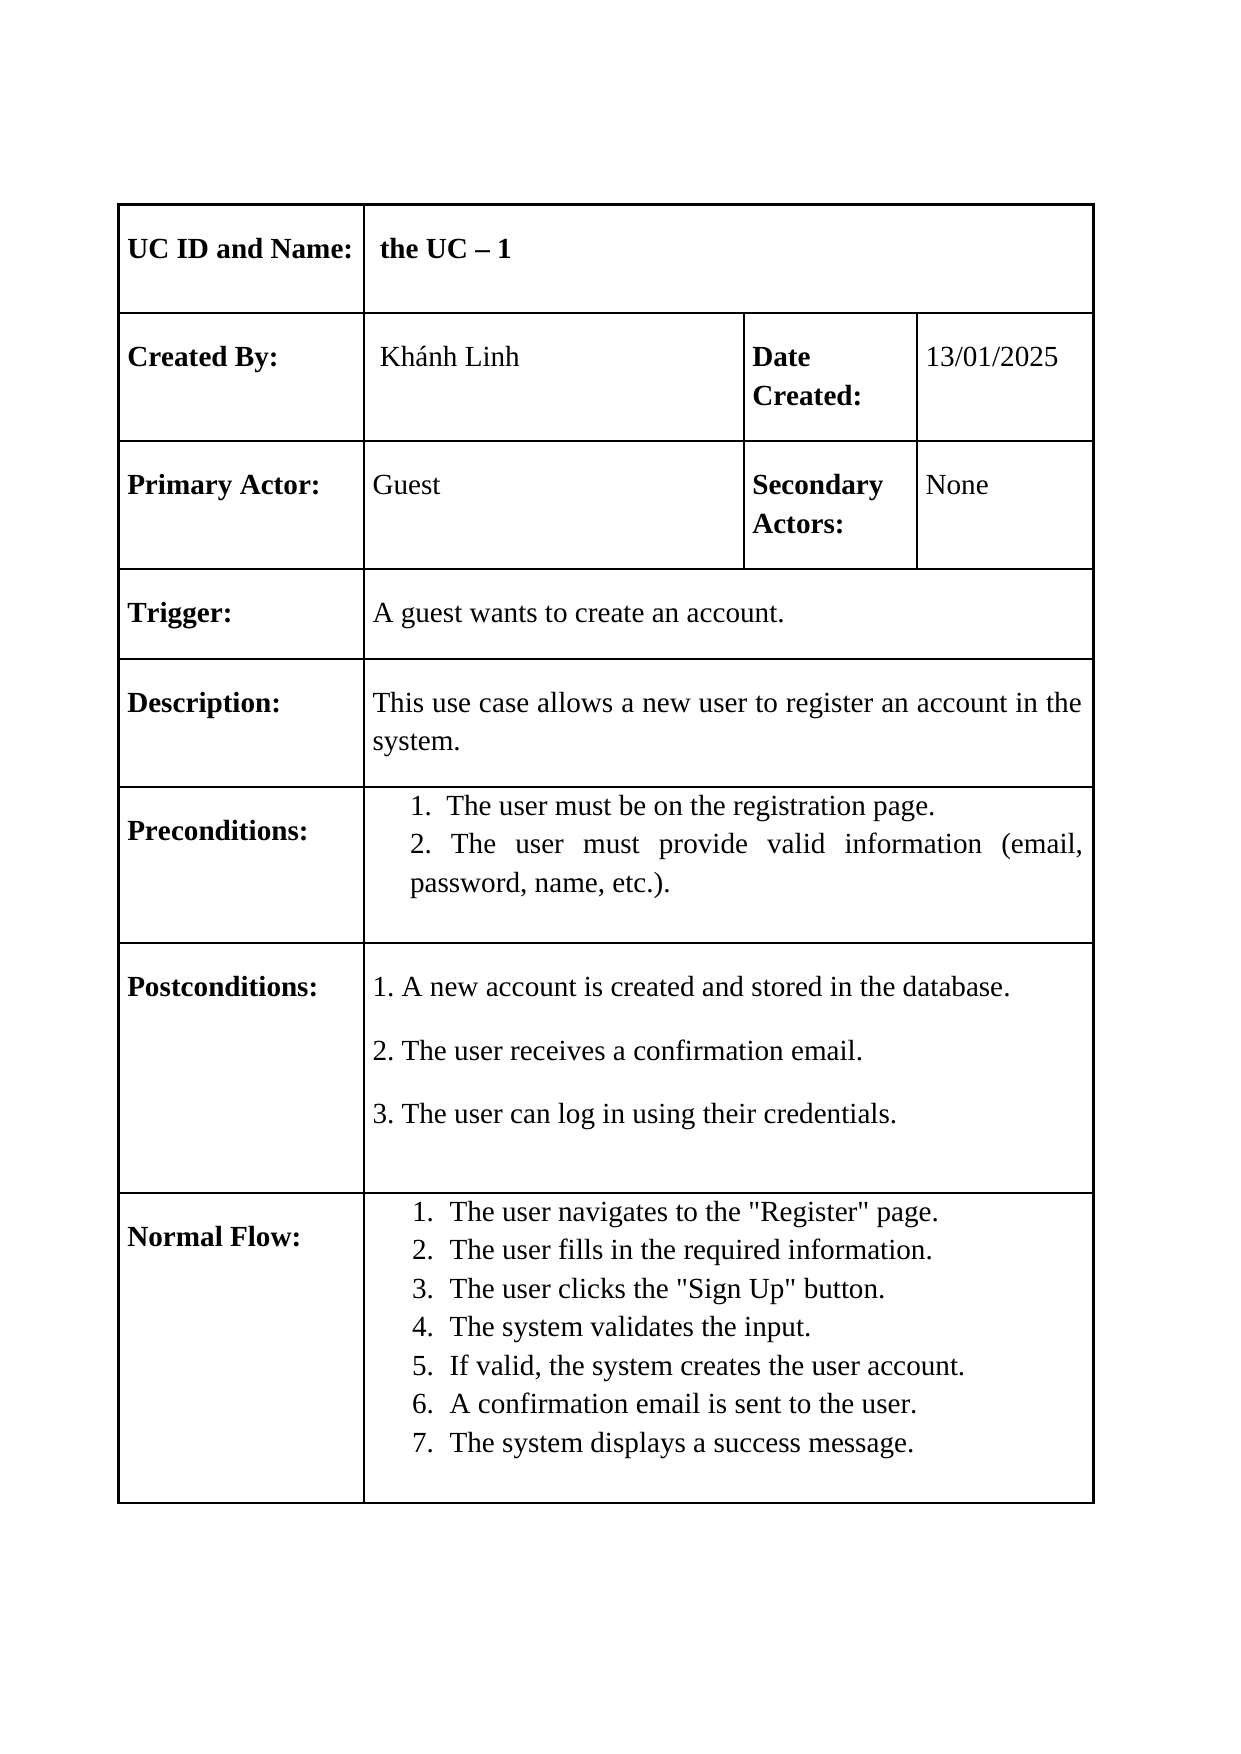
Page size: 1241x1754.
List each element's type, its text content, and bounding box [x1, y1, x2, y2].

table_cell Created By: [120, 314, 363, 440]
table_cell A guest wants to create an account. [365, 570, 1092, 658]
table_cell Secondary Actors: [745, 442, 916, 568]
table_cell Postconditions: [120, 944, 363, 1192]
table_header the UC – 1 [365, 206, 1092, 312]
table_cell 1. The user must be on the registration page. 2. The user must provide valid information (email, password, name, etc.). [365, 788, 1092, 942]
table_cell Normal Flow: [120, 1194, 363, 1502]
table_cell Khánh Linh [365, 314, 743, 440]
table_cell Preconditions: [120, 788, 363, 942]
table_cell Description: [120, 660, 363, 786]
table_cell 1. A new account is created and stored in the database. 2. The user receives a confirmation email. 3. The user can log in using their credentials. [365, 944, 1092, 1192]
table_cell Guest [365, 442, 743, 568]
table_cell 13/01/2025 [918, 314, 1092, 440]
table_cell None [918, 442, 1092, 568]
table_cell The user navigates to the "Register" page. The user fills in the required information. The user clicks the "Sign Up" button. The system validates the input. If valid, the system creates the user account. A confirmation email is sent to the user. The system displays a success message. [365, 1194, 1092, 1502]
table_cell This use case allows a new user to register an account in the system. [365, 660, 1092, 786]
table_cell Trigger: [120, 570, 363, 658]
table_header UC ID and Name: [120, 206, 363, 312]
table_cell Primary Actor: [120, 442, 363, 568]
table_cell Date Created: [745, 314, 916, 440]
